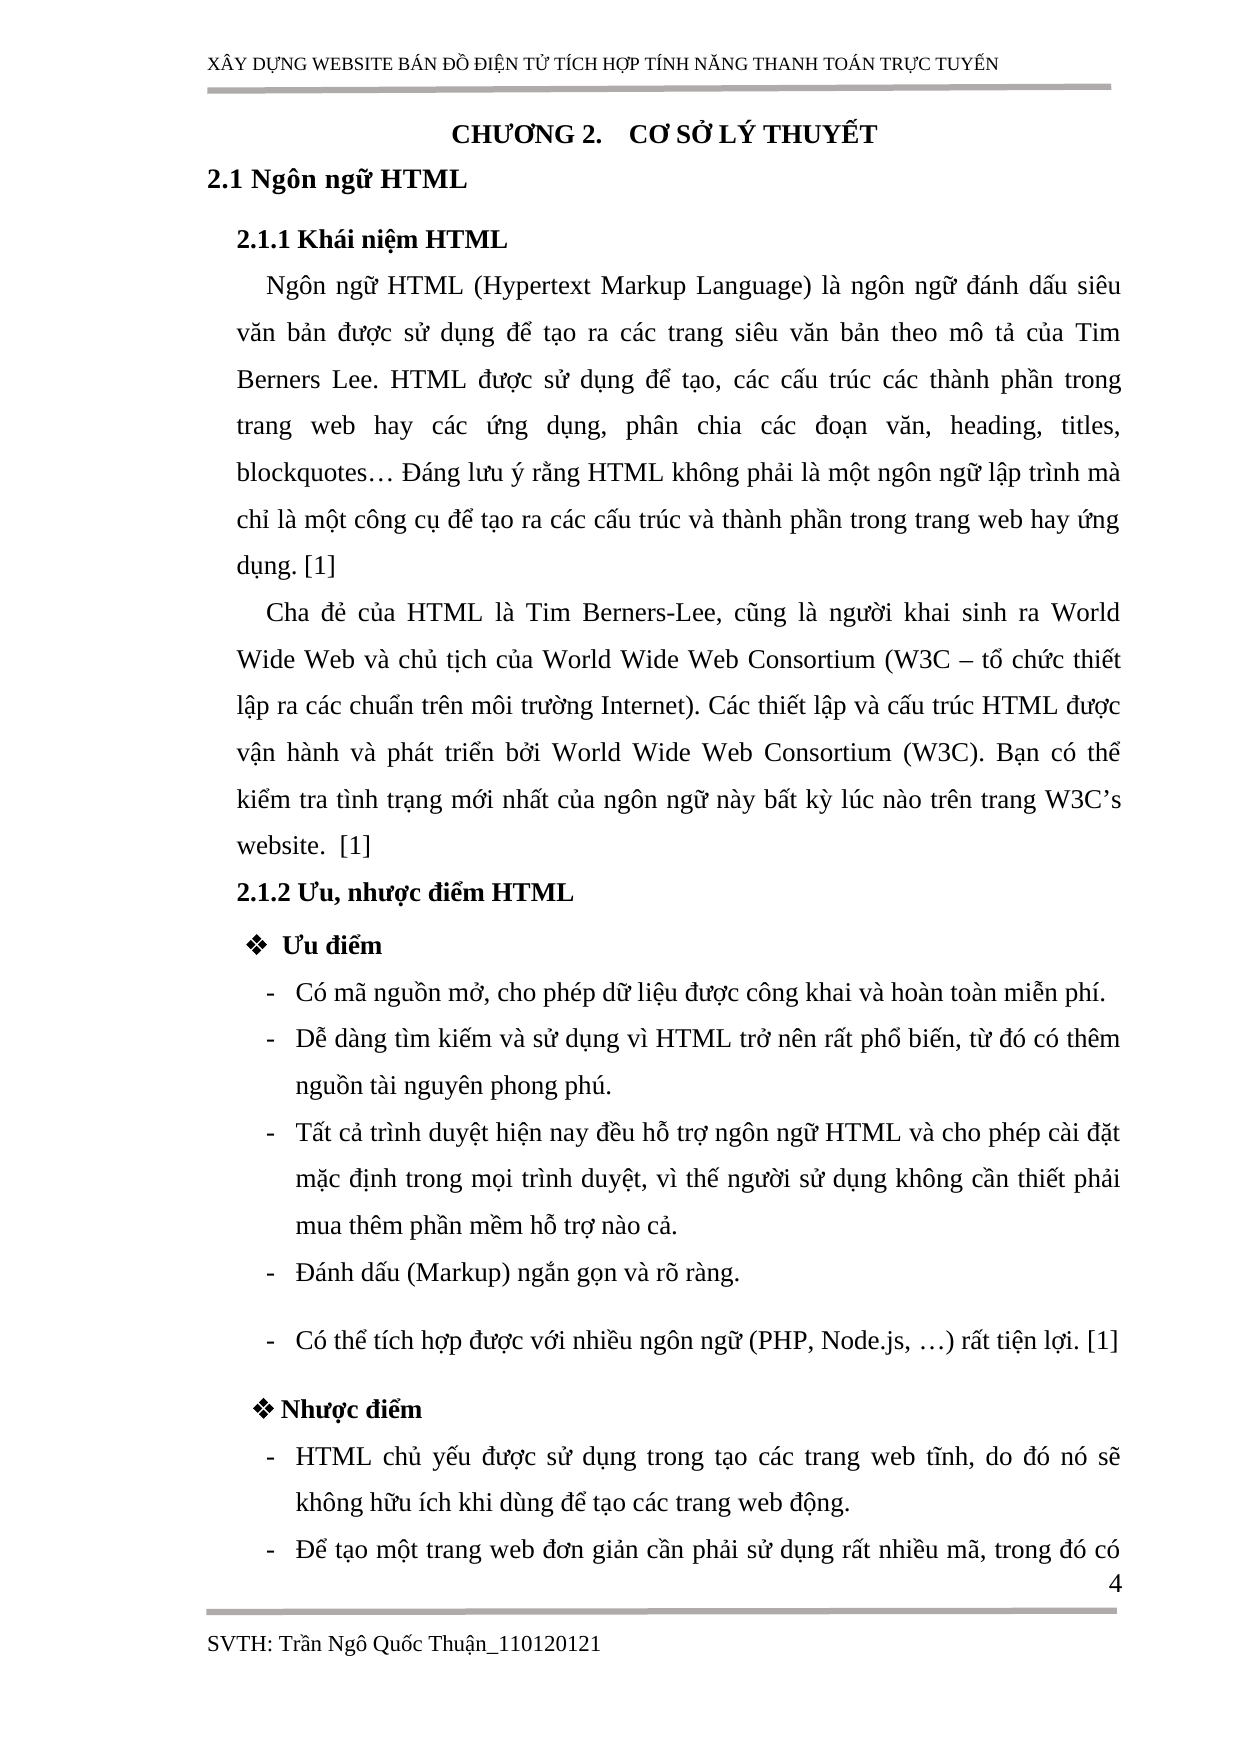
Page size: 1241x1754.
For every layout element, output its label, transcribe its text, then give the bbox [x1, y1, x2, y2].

list Đánh dấu (Markup) ngắn gọn và rõ ràng. [266, 1256, 1122, 1287]
list Ưu điểm [244, 929, 1137, 960]
list Có thể tích hợp được với nhiều ngôn ngữ (PHP, Node.js, …) rất tiện lợi. [266, 1324, 1122, 1356]
text Cha đẻ của HTML là Tim Berners-Lee, cũng là người khai sinh ra World Wide Web và chủ tịch của World Wide Web Consortium (W3C – tổ chức thiết lập ra các chuẩn trên môi trường Internet). Các thiết lập và cấu trúc HTML được vận hành và phát triển bởi World Wide Web Consortium (W3C). Bạn có thể kiểm tra tình trạng mới nhất của ngôn ngữ này bất kỳ lúc nào trên trang W3C’s website. [236, 596, 1122, 861]
list Nhược điểm [251, 1393, 1137, 1424]
subtitle 2.1 Ngôn ngữ HTML [207, 162, 1122, 194]
subtitle 2.1.2 Ưu, nhược điểm HTML [236, 876, 1137, 907]
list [266, 1533, 1122, 1564]
text Ngôn ngữ HTML (Hypertext Markup Language) là ngôn ngữ đánh dấu siêu văn bản được sử dụng để tạo ra các trang siêu văn bản theo mô tả của Tim Berners Lee. HTML được sử dụng để tạo, các cấu trúc các thành phần trong trang web hay các ứng dụng, phân chia các đoạn văn, heading, titles, blockquotes… Đáng lưu ý rằng HTML không phải là một ngôn ngữ lập trình mà chỉ là một công cụ để tạo ra các cấu trúc và thành phần trong trang web hay ứng dụng. [236, 269, 1122, 581]
list Tất cả trình duyệt hiện nay đều hỗ trợ ngôn ngữ HTML và cho phép cài đặt mặc định trong mọi trình duyệt, vì thế người sử dụng không cần thiết phải mua thêm phần mềm hỗ trợ nào cả. [266, 1116, 1122, 1240]
subtitle CƠ SỞ LÝ THUYẾT [207, 118, 1122, 149]
list Có mã nguồn mở, cho phép dữ liệu được công khai và hoàn toàn miễn phí. [266, 976, 1122, 1007]
list Dễ dàng tìm kiếm và sử dụng vì HTML trở nên rất phổ biến, từ đó có thêm nguồn tài nguyên phong phú. [266, 1023, 1122, 1100]
list HTML chủ yếu được sử dụng trong tạo các trang web tĩnh, do đó nó sẽ không hữu ích khi dùng để tạo các trang web động. [266, 1440, 1122, 1517]
subtitle 2.1.1 Khái niệm HTML [236, 223, 1137, 254]
